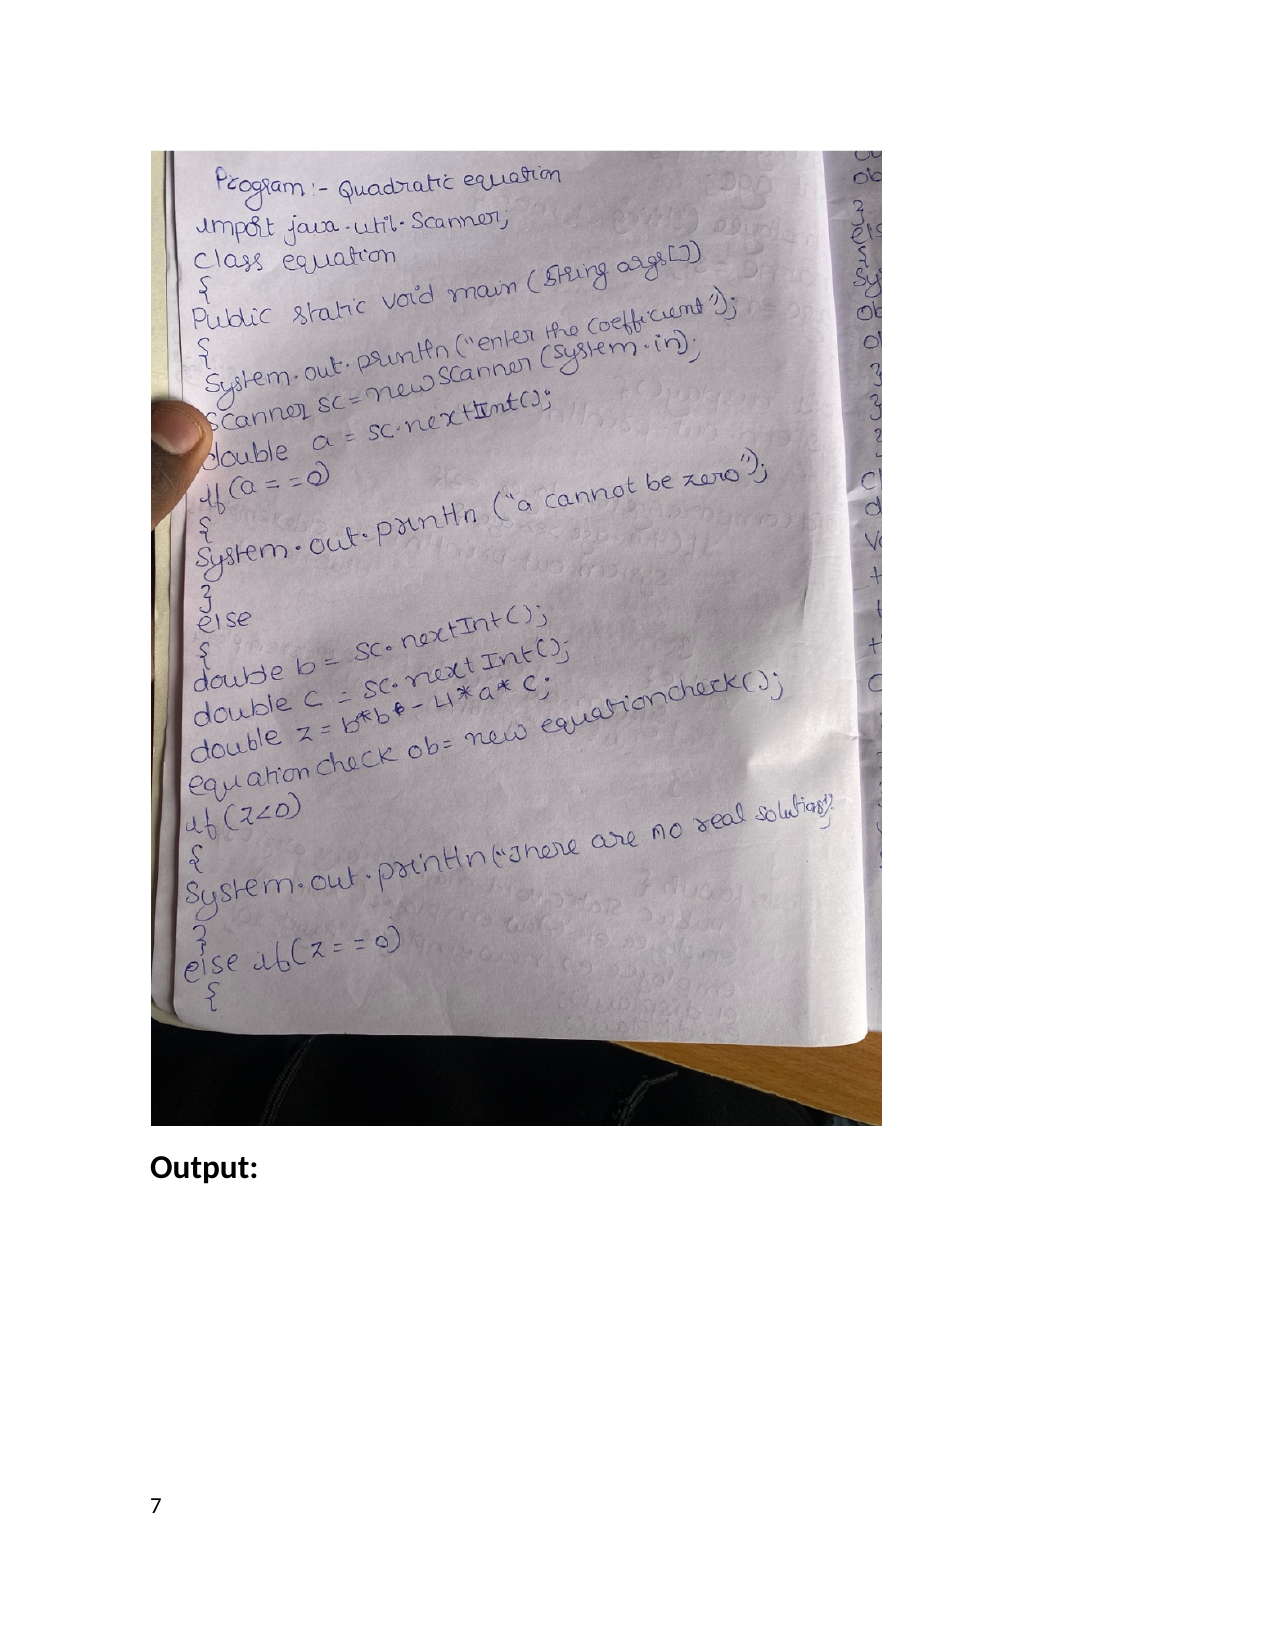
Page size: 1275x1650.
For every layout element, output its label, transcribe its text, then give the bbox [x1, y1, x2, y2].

text Output: [150, 1146, 1125, 1186]
picture [151, 152, 882, 1125]
